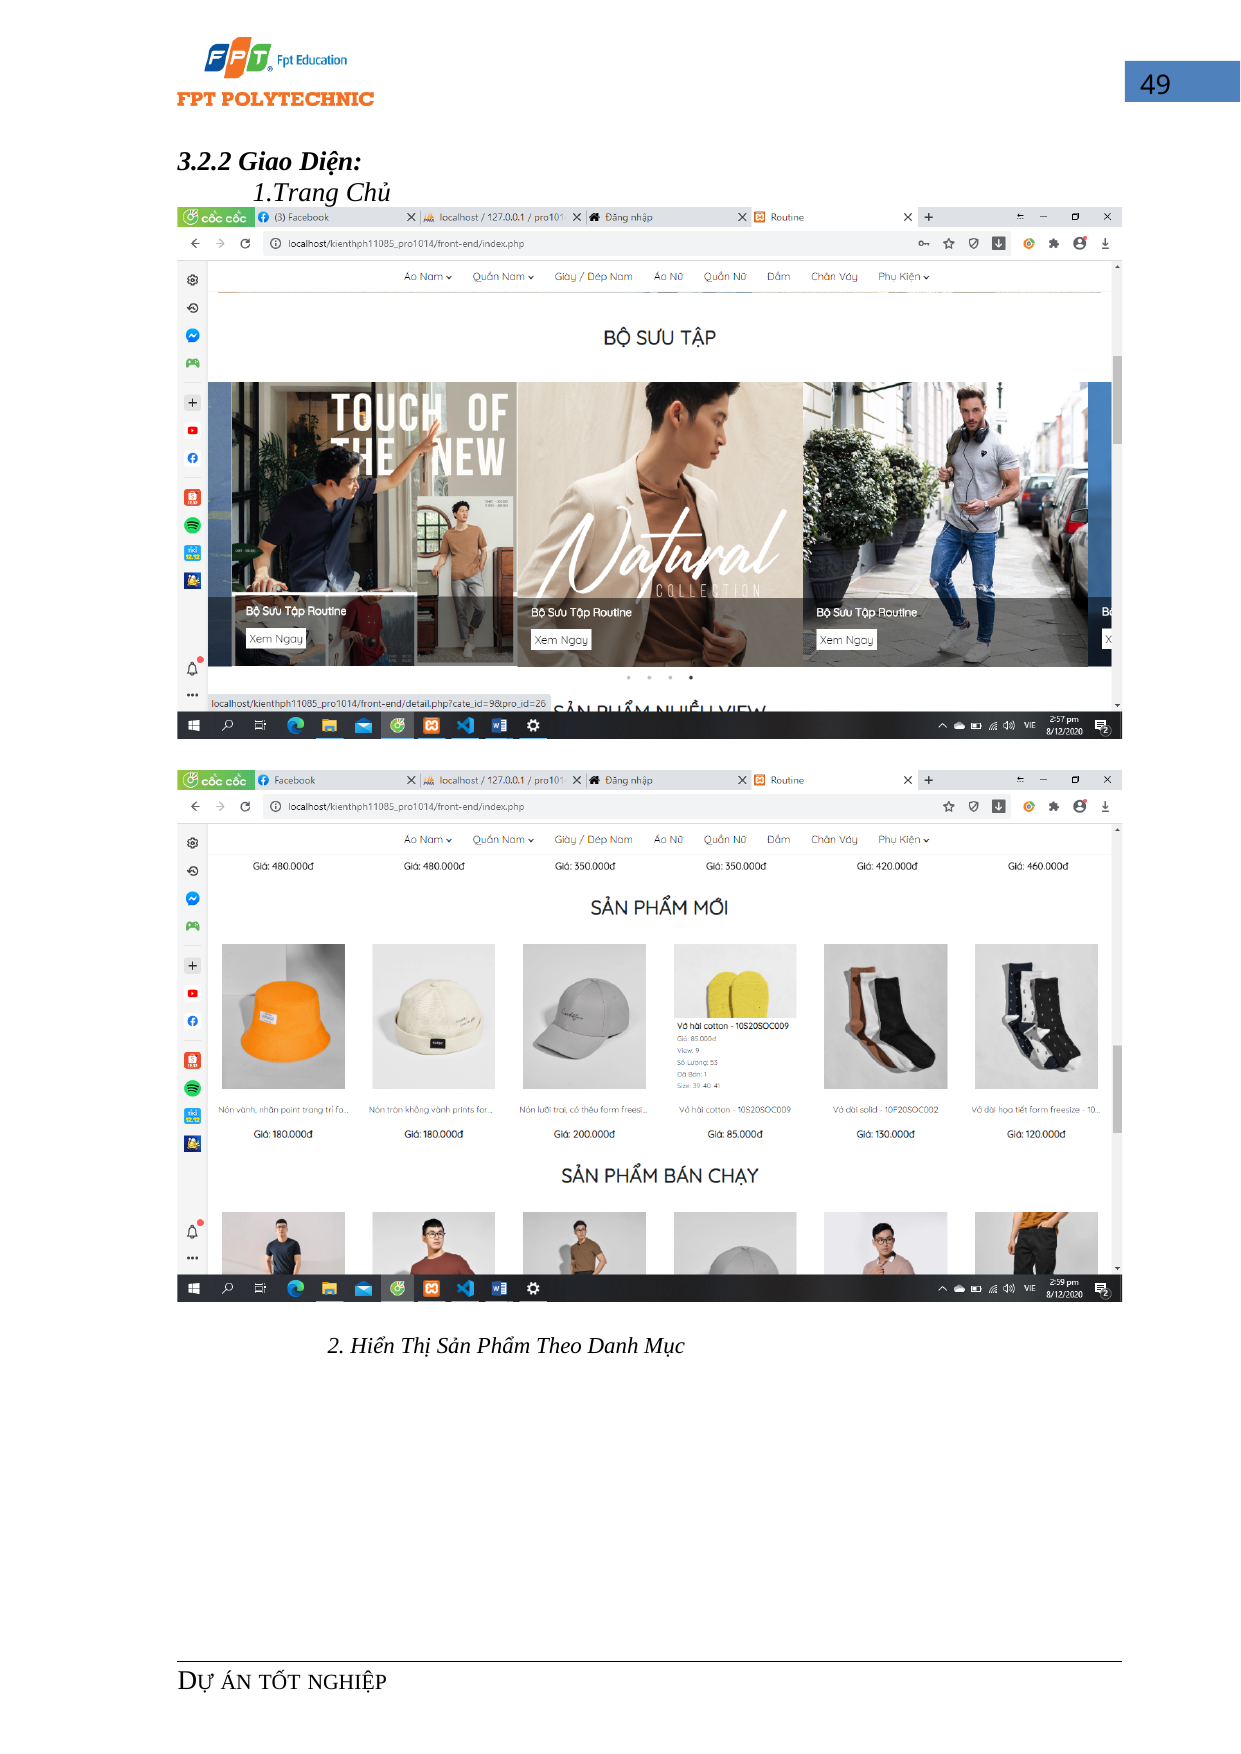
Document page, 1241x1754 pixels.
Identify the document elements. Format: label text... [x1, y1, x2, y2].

picture [177, 37, 375, 106]
list 2. Hiển Thị Sản Phẩm Theo Danh Mục [327, 1333, 1122, 1359]
text 3.2.2 Giao Diện: [177, 145, 1122, 176]
picture [177, 770, 1123, 1302]
picture [177, 207, 1123, 739]
text 1.Trang Chủ [177, 176, 1122, 207]
